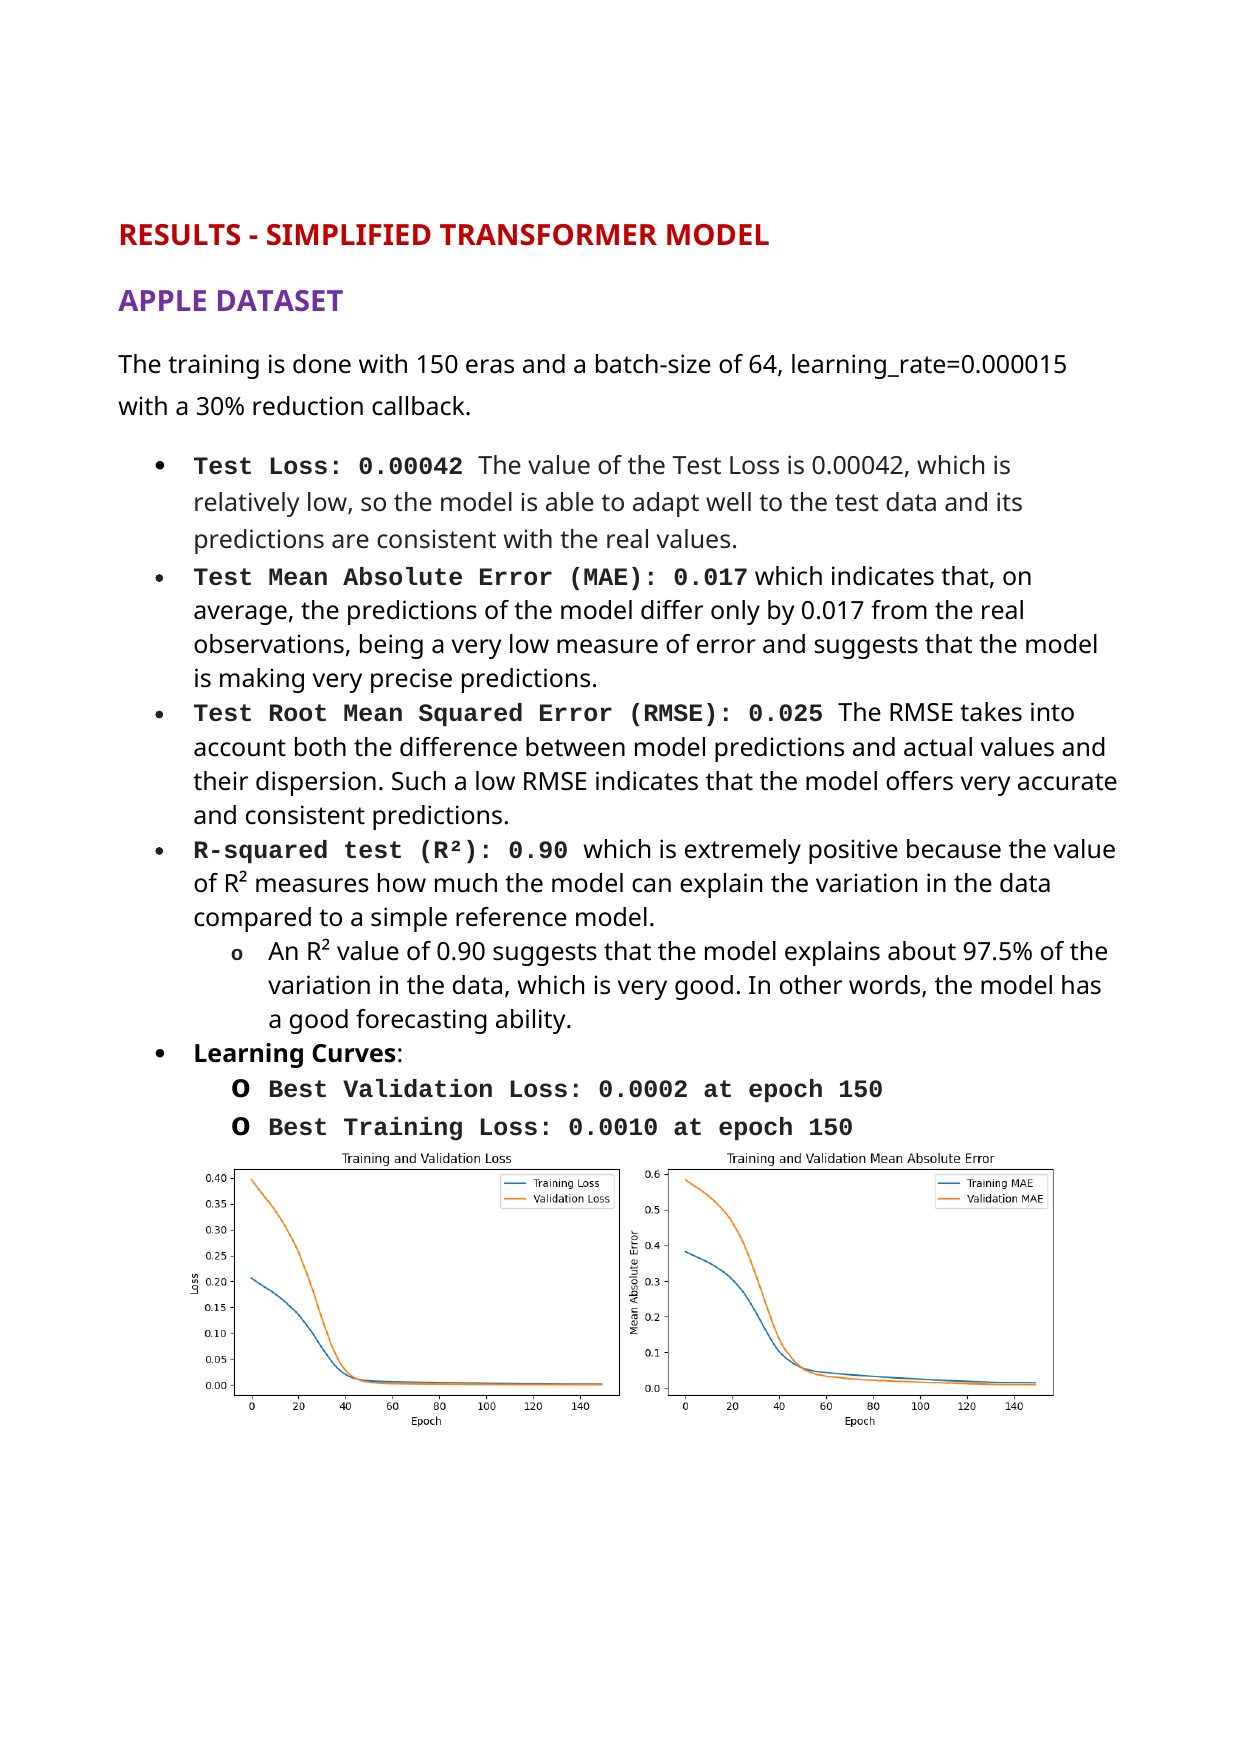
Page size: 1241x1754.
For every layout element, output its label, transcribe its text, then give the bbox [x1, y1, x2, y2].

picture [182, 1145, 1059, 1434]
text APPLE DATASET [118, 280, 1122, 320]
list R-squared test (R²): 0.90 which is extremely positive because the value of R² measures how much the model can explain the variation in the data compared to a simple reference model. [156, 831, 1122, 934]
list Best Training Loss: 0.0010 at epoch 150 [231, 1108, 1122, 1146]
list Best Validation Loss: 0.0002 at epoch 150 [231, 1070, 1122, 1108]
list An R² value of 0.90 suggests that the model explains about 97.5% of the variation in the data, which is very good. In other words, the model has a good forecasting ability. [231, 934, 1122, 1036]
text The training is done with 150 eras and a batch-size of 64, learning_rate=0.000015 with a 30% reduction callback. [118, 346, 1122, 423]
list Learning Curves: [156, 1036, 1122, 1070]
list Test Root Mean Squared Error (RMSE): 0.025 The RMSE takes into account both the difference between model predictions and actual values and their dispersion. Such a low RMSE indicates that the model offers very accurate and consistent predictions. [156, 695, 1122, 831]
list Test Mean Absolute Error (MAE): 0.017 which indicates that, on average, the predictions of the model differ only by 0.017 from the real observations, being a very low measure of error and suggests that the model is making very precise predictions. [156, 558, 1122, 695]
text RESULTS - SIMPLIFIED TRANSFORMER MODEL [118, 214, 1122, 253]
list Test Loss: 0.00042 The value of the Test Loss is 0.00042, which is relatively low, so the model is able to adapt well to the test data and its predictions are consistent with the real values. [156, 448, 1122, 556]
